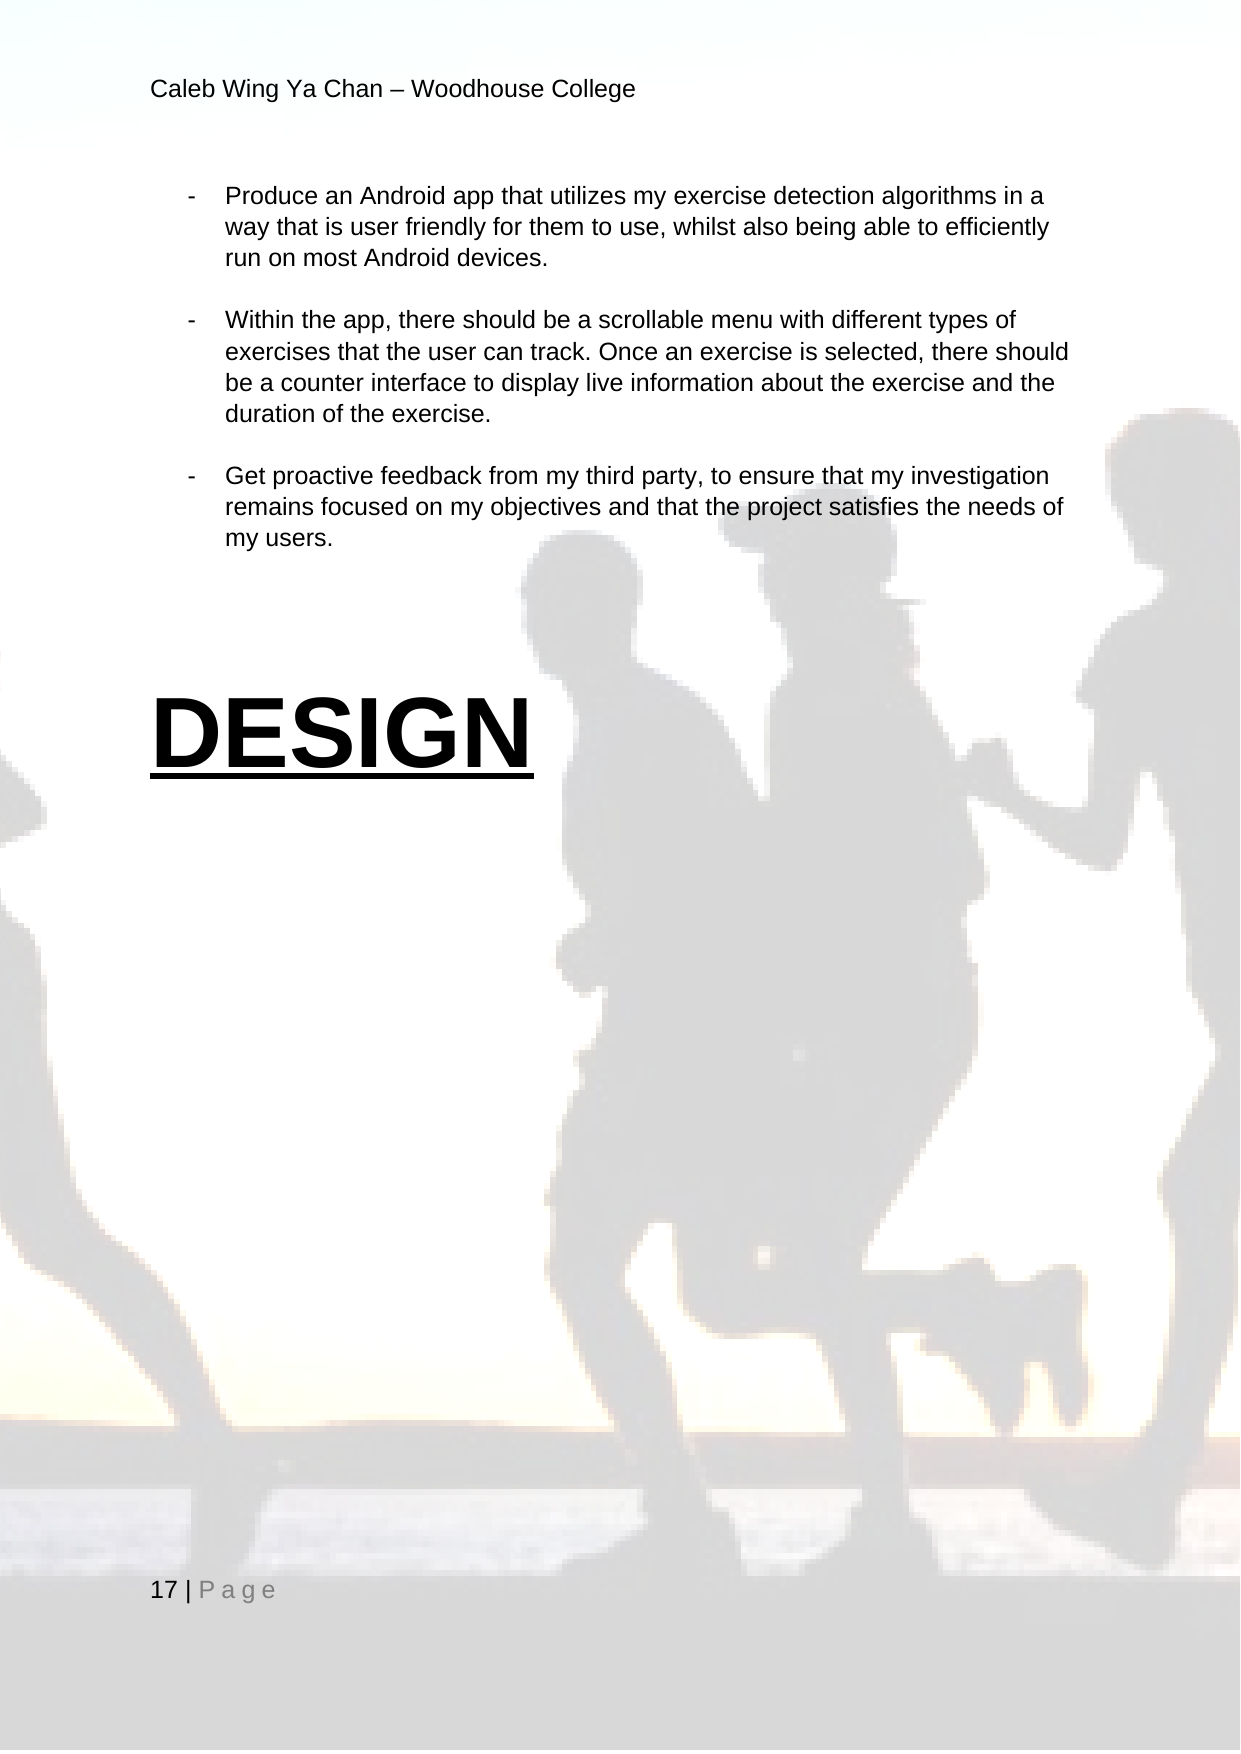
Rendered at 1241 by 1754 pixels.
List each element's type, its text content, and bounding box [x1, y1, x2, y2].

list Produce an Android app that utilizes my exercise detection algorithms in a way that is user friendly for them to use, whilst also being able to efficiently run on most Android devices. [187, 150, 1090, 241]
subtitle DESIGN [150, 643, 1090, 758]
list Get proactive feedback from my third party, to ensure that my investigation remains focused on my objectives and that the project satisfies the needs of my users. [187, 429, 1090, 520]
list Within the app, there should be a scrollable menu with different types of exercises that the user can track. Once an exercise is selected, there should be a counter interface to display live information about the exercise and the duration of the exercise. [187, 274, 1090, 396]
